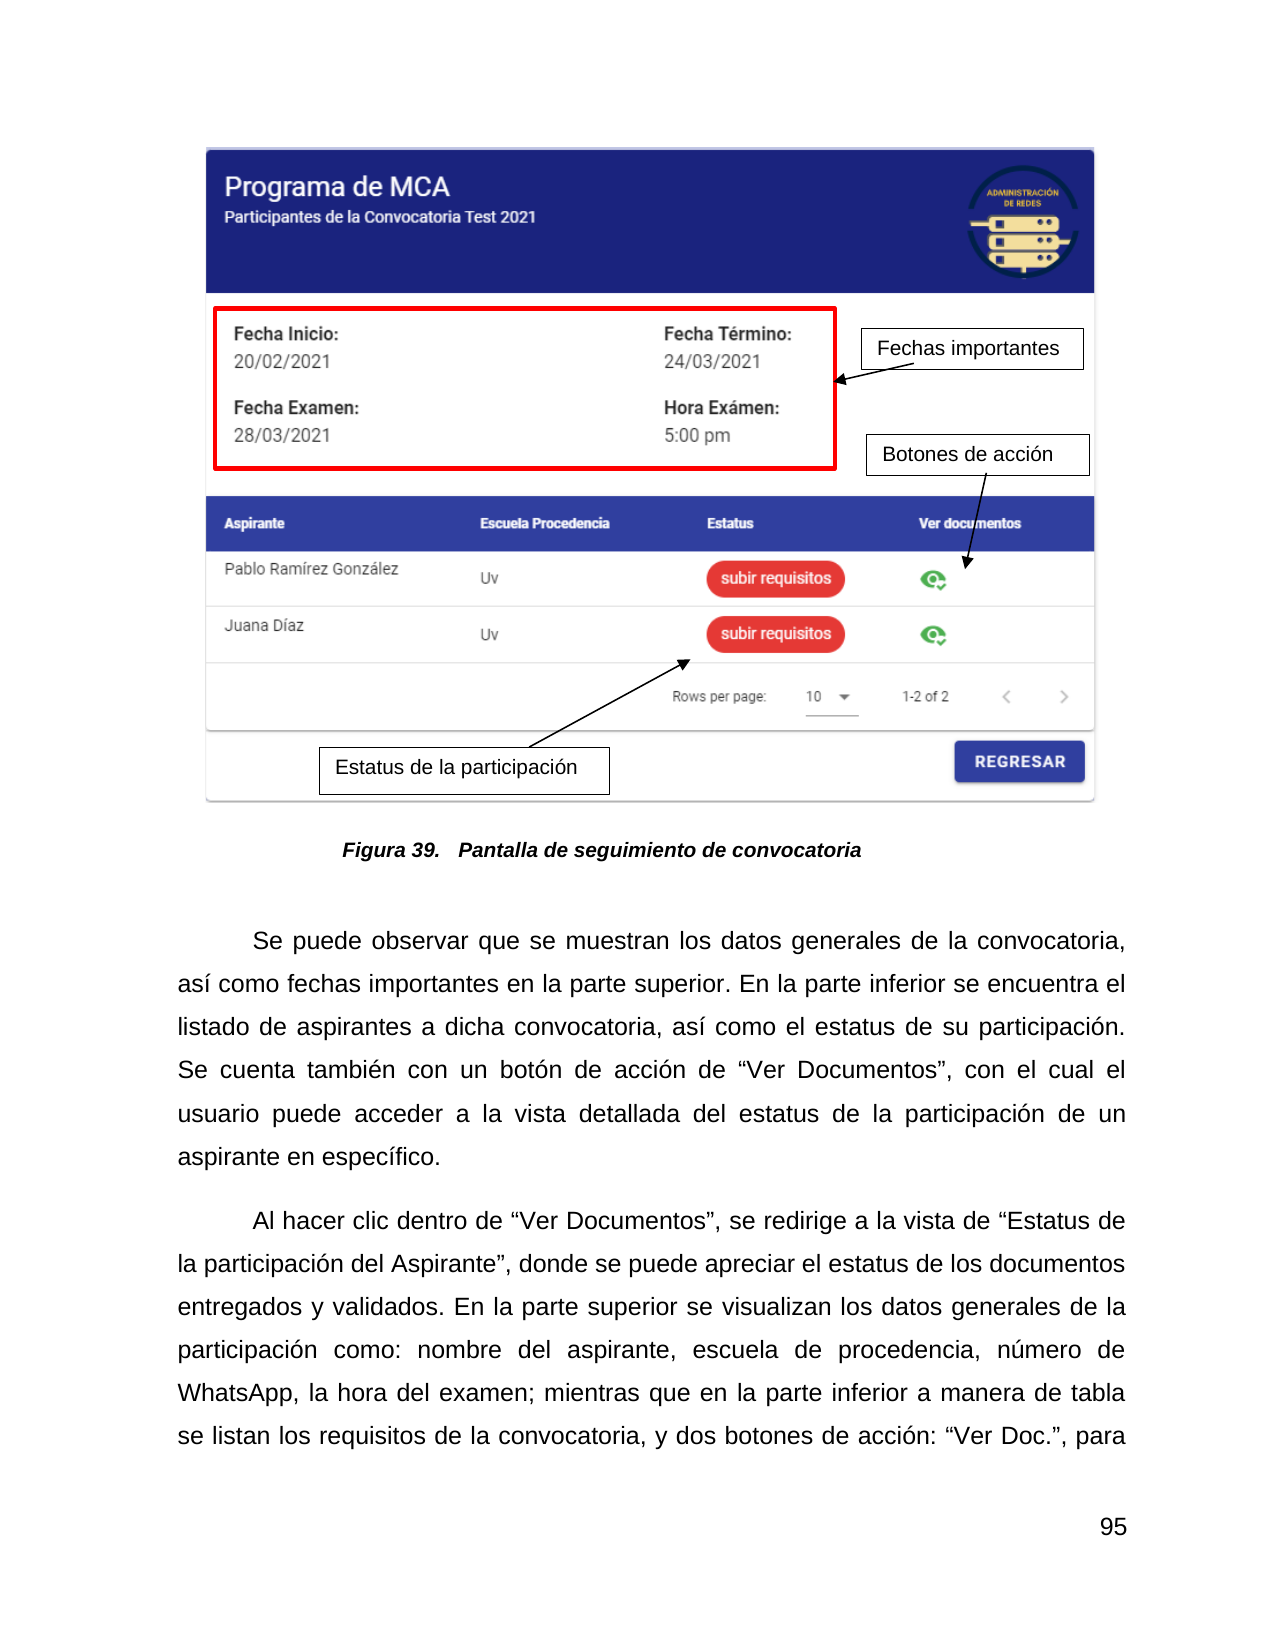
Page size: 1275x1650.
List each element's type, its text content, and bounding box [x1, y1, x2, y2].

picture [205, 147, 1100, 803]
text Se puede observar que se muestran los datos generales de la convocatoria, así como fechas importantes en la parte superior. En la parte inferior se encuentra el listado de aspirantes a dicha convocatoria, así como el estatus de su participación. Se cuenta también con un botón de acción de “Ver Documentos”, con el cual el usuario puede acceder a la vista detallada del estatus de la participación de un aspirante en específico. [177, 926, 1127, 1170]
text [177, 1206, 1127, 1450]
text Pantalla de seguimiento de convocatoria [177, 838, 1127, 862]
